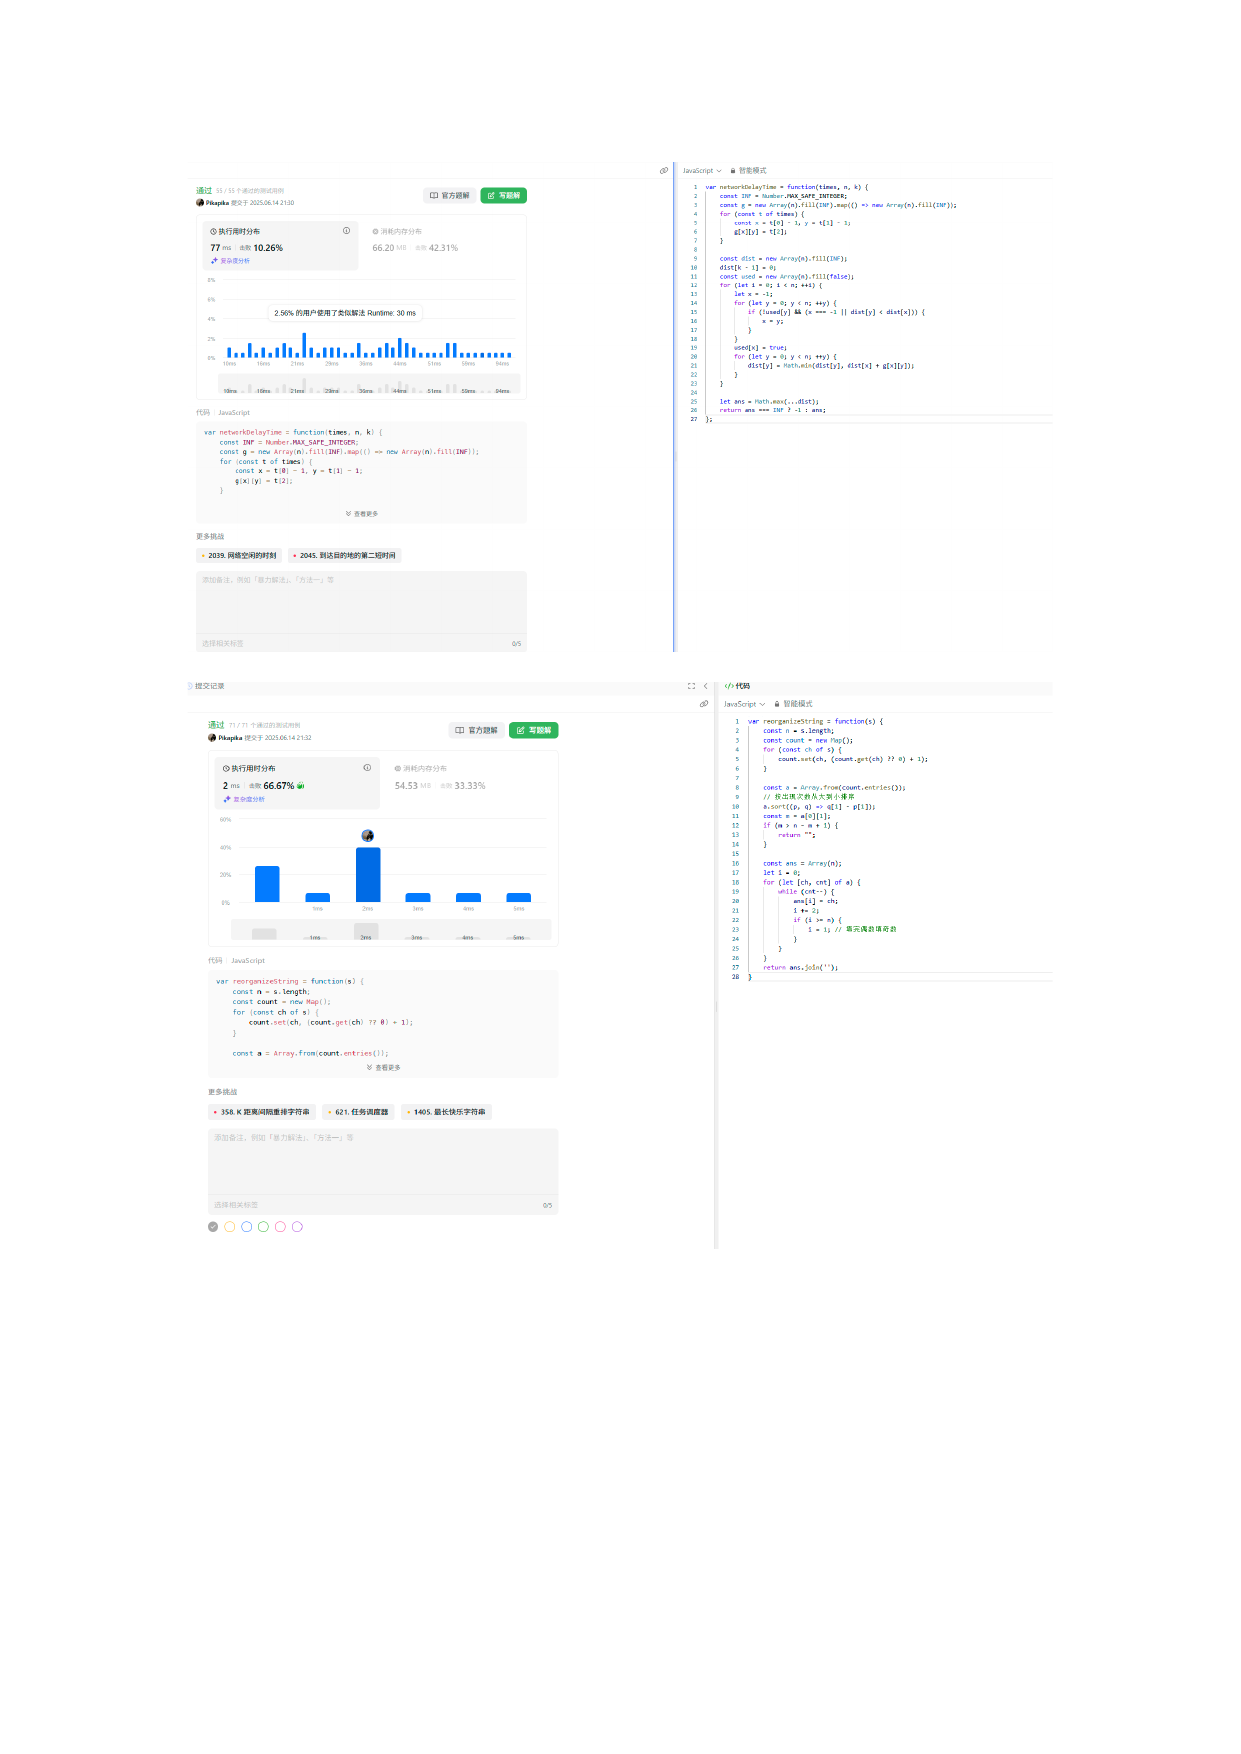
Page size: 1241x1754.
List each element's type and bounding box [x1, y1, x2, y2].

picture [187, 162, 1053, 652]
picture [187, 682, 1053, 1249]
